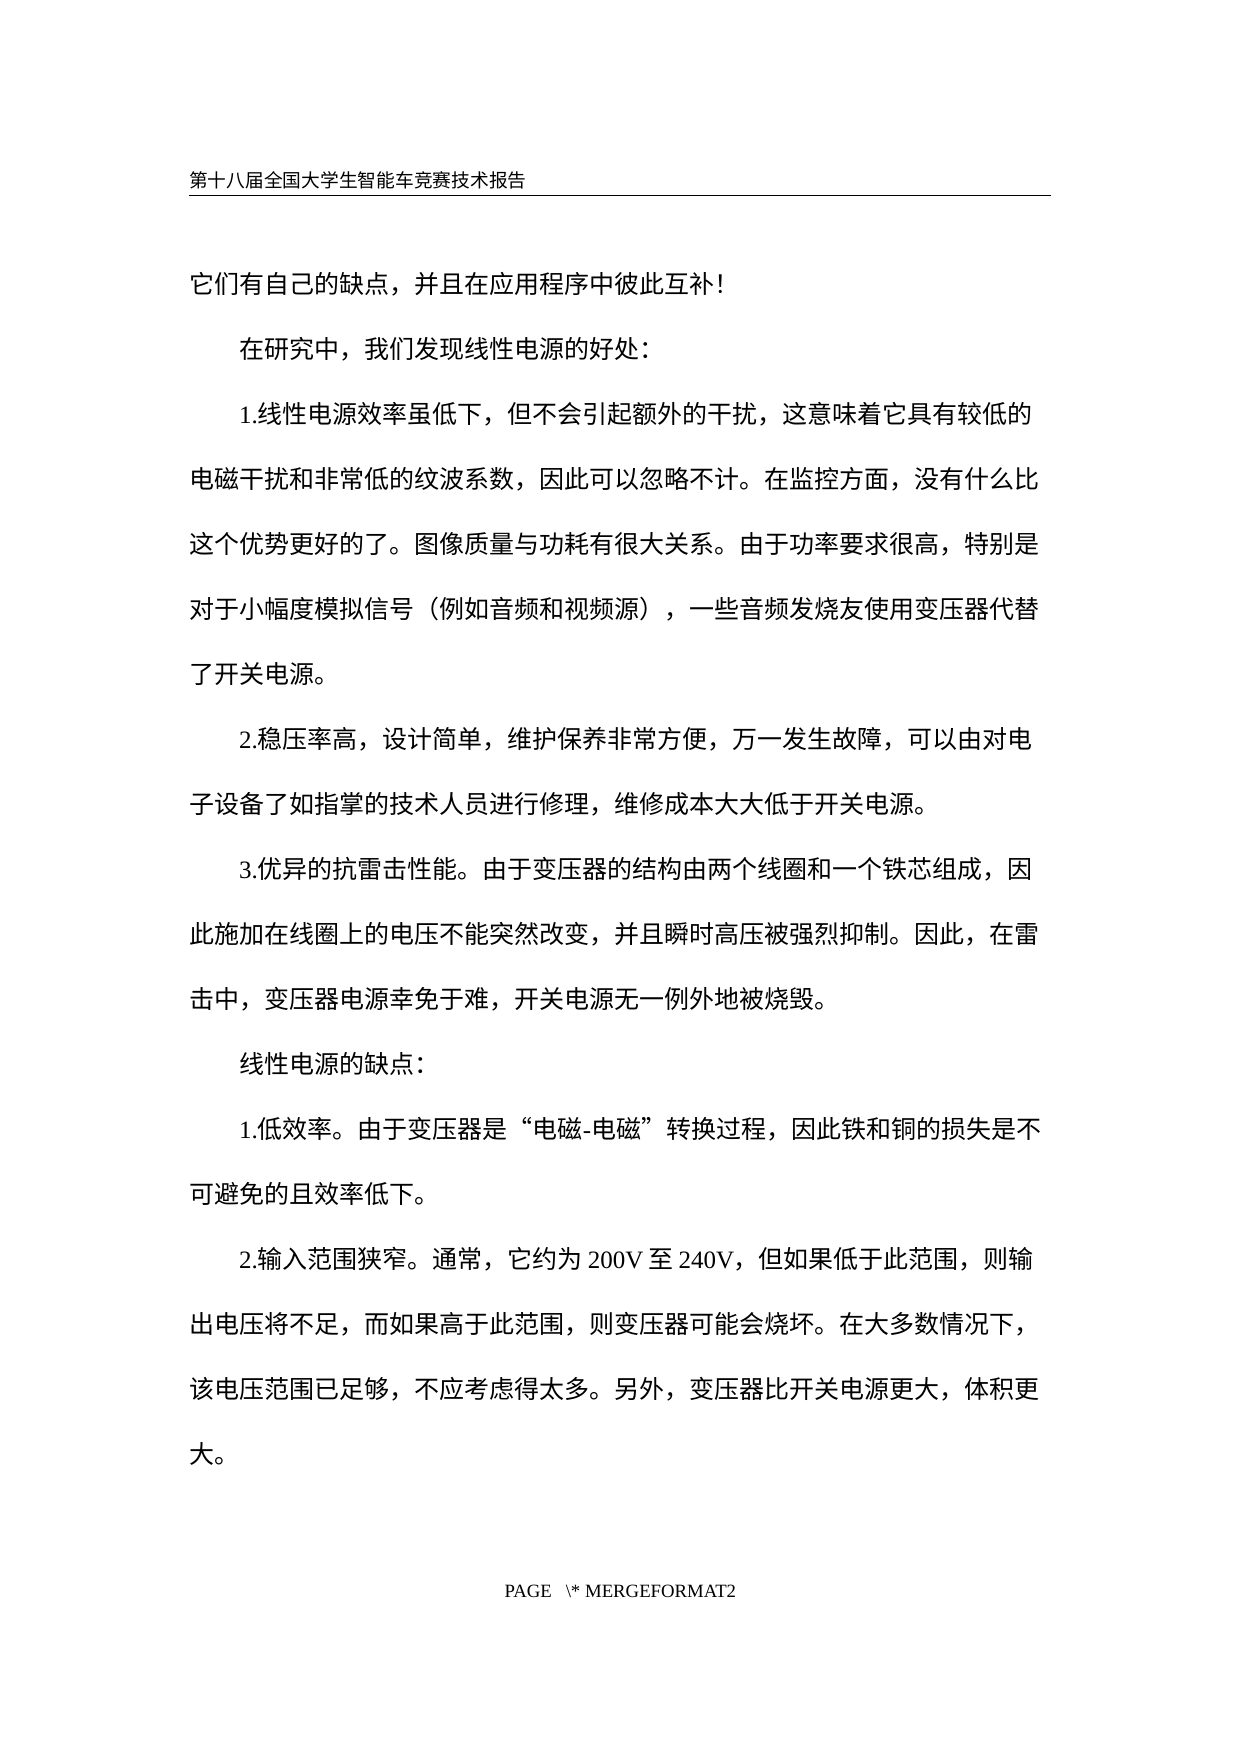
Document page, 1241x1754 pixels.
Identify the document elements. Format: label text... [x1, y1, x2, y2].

text 2.稳压率高，设计简单，维护保养非常方便，万一发生故障，可以由对电子设备了如指掌的技术人员进行修理，维修成本大大低于开关电源。 [189, 706, 1051, 836]
text 在研究中，我们发现线性电源的好处： [189, 316, 1051, 381]
text 3.优异的抗雷击性能。由于变压器的结构由两个线圈和一个铁芯组成，因此施加在线圈上的电压不能突然改变，并且瞬时高压被强烈抑制。因此，在雷击中，变压器电源幸免于难，开关电源无一例外地被烧毁。 [189, 836, 1051, 1031]
text 线性电源的缺点： [189, 1031, 1051, 1096]
text 1.线性电源效率虽低下，但不会引起额外的干扰，这意味着它具有较低的电磁干扰和非常低的纹波系数，因此可以忽略不计。在监控方面，没有什么比这个优势更好的了。图像质量与功耗有很大关系。由于功率要求很高，特别是对于小幅度模拟信号（例如音频和视频源），一些音频发烧友使用变压器代替了开关电源。 [189, 381, 1051, 706]
text 1.低效率。由于变压器是“电磁-电磁”转换过程，因此铁和铜的损失是不可避免的且效率低下。 [189, 1096, 1051, 1226]
text 2.输入范围狭窄。通常，它约为200V至240V，但如果低于此范围，则输出电压将不足，而如果高于此范围，则变压器可能会烧坏。在大多数情况下，该电压范围已足够，不应考虑得太多。另外，变压器比开关电源更大，体积更大。 [189, 1226, 1051, 1486]
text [189, 251, 1051, 316]
